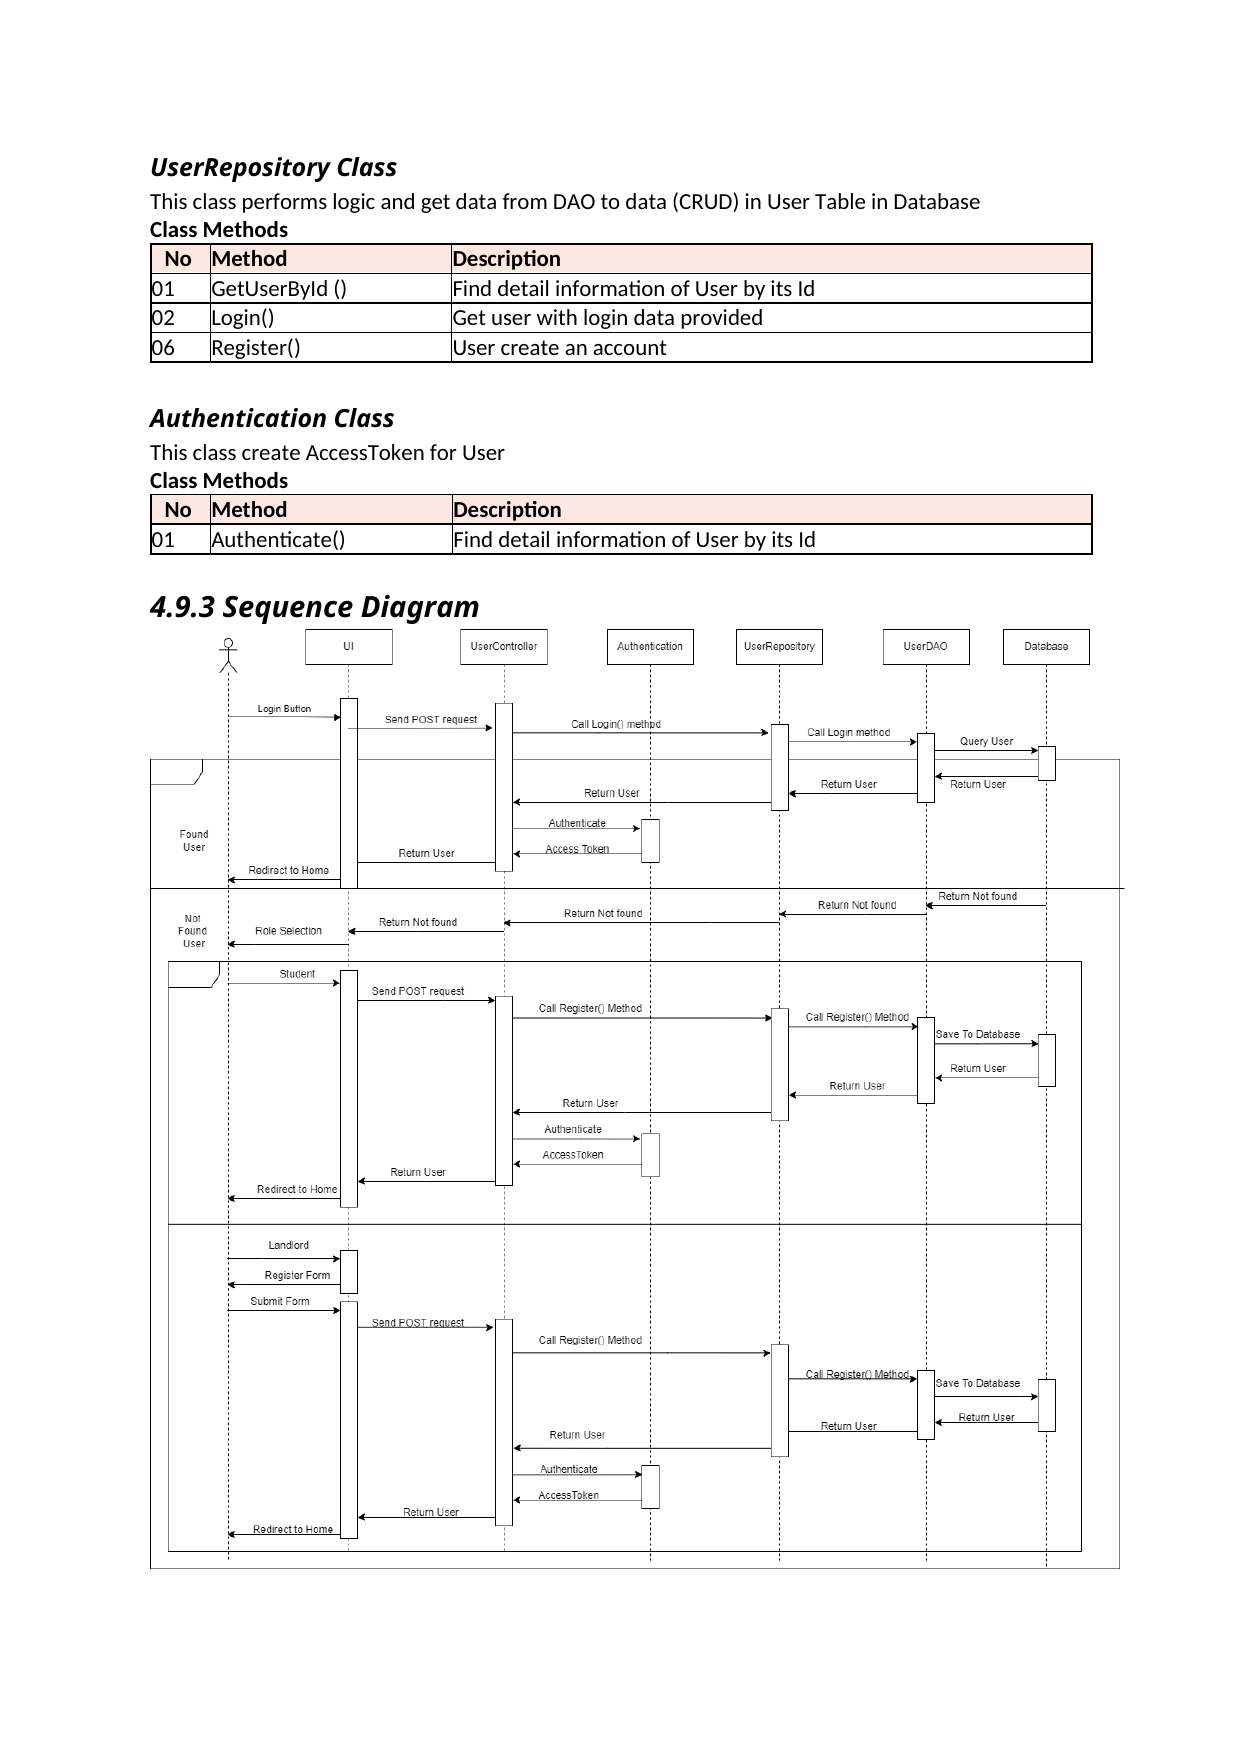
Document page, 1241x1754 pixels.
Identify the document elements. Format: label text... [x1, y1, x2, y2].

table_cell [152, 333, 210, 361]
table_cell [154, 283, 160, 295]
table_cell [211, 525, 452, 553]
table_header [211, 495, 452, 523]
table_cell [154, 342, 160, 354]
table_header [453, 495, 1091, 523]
subtitle UserRepository Class [150, 150, 1093, 184]
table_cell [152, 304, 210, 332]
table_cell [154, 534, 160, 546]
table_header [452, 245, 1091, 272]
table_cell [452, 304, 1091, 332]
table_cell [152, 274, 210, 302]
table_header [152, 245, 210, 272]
picture [150, 629, 1125, 1569]
text Class Methods [150, 466, 1093, 494]
text Class Methods [150, 215, 1093, 243]
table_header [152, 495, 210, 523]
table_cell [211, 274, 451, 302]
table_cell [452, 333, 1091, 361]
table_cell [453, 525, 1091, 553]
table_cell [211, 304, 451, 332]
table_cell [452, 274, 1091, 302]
subtitle Authentication Class [150, 401, 1093, 435]
subtitle 4.9.3 Sequence Diagram [150, 587, 1093, 626]
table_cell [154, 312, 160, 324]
text This class create AccessToken for User [150, 438, 1093, 466]
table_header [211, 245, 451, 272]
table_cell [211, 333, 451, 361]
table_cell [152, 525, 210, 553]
text This class performs logic and get data from DAO to data (CRUD) in User Table in Database [150, 187, 1093, 215]
